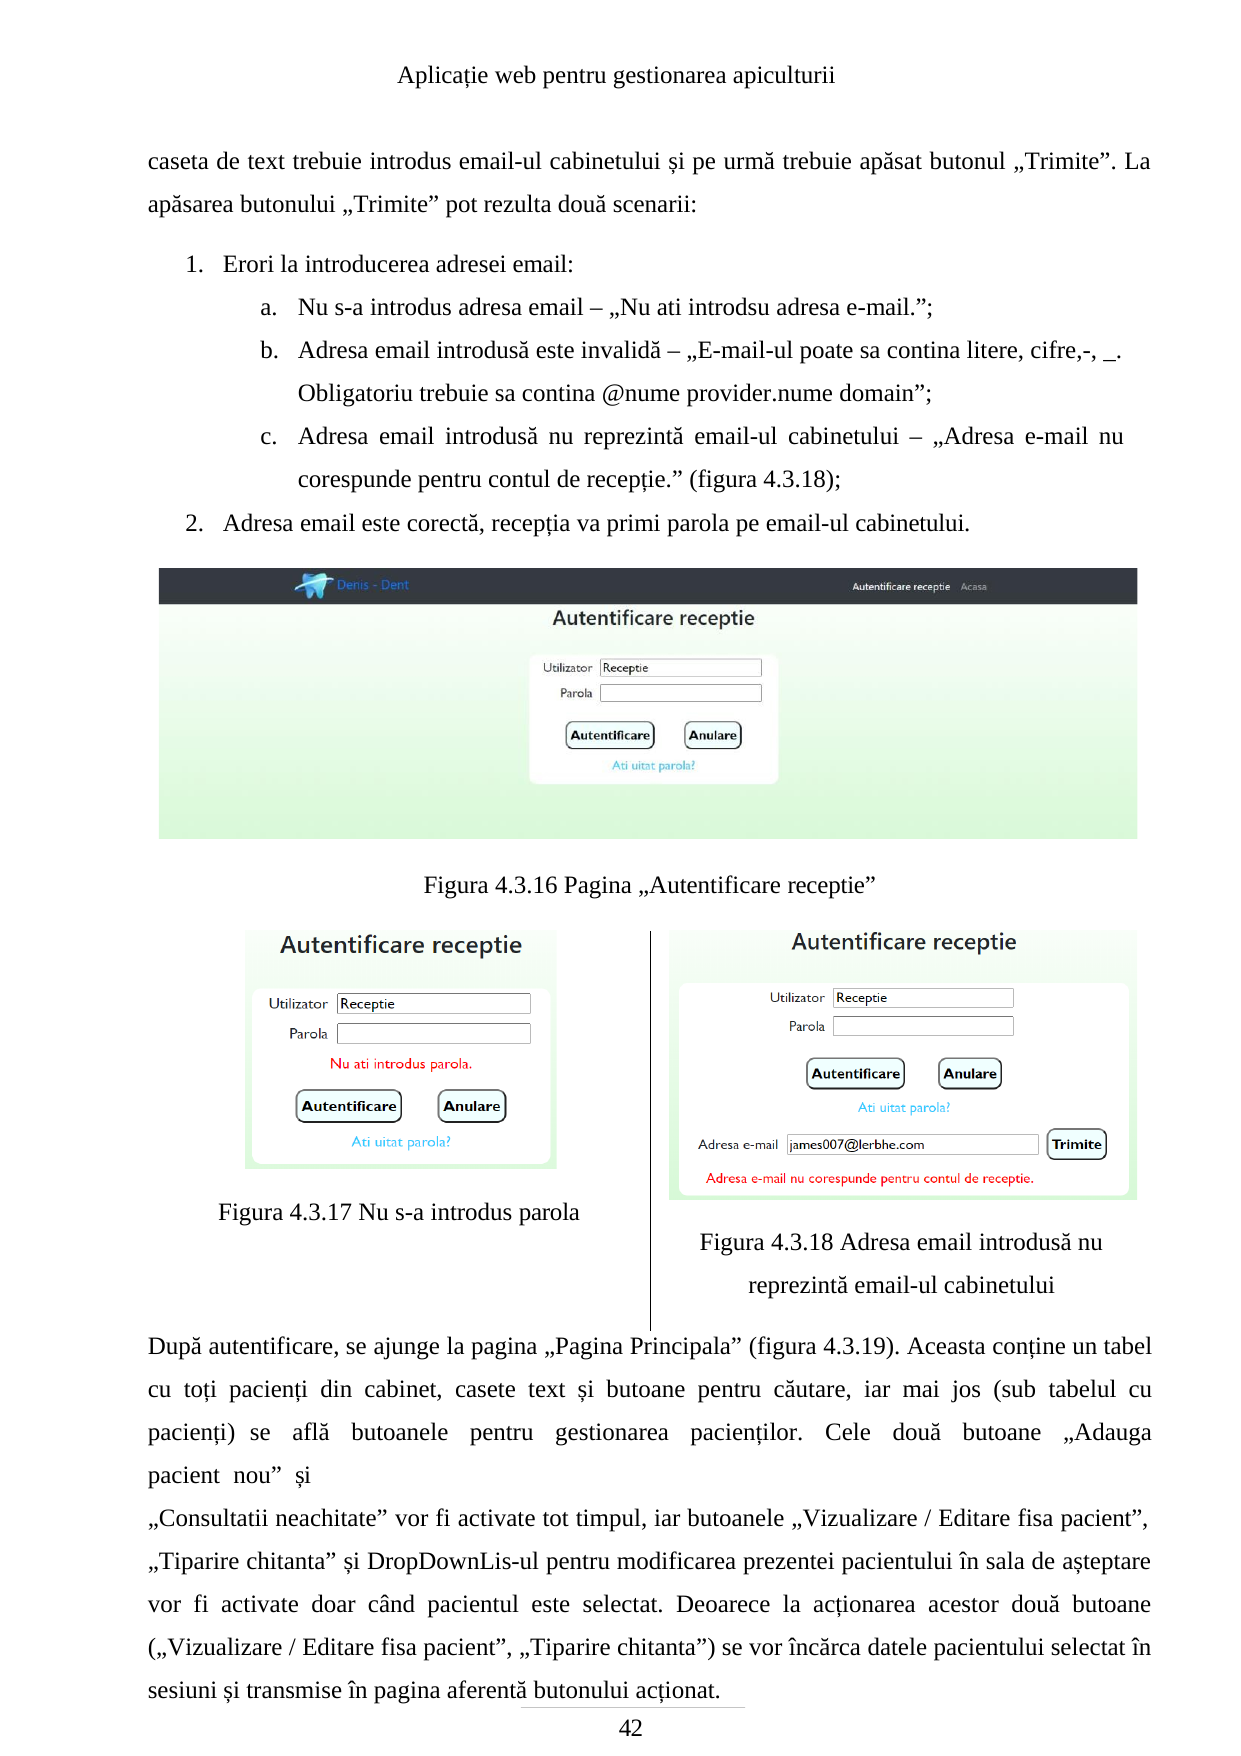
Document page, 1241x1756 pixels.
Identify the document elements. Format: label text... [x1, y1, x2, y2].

picture [158, 568, 1138, 839]
text După autentificare, se ajunge la pagina „Pagina Principala” (figura 4.3.19). Aceasta conține un tabel cu toți pacienți din cabinet, casete text și butoane pentru căutare, iar mai jos (sub tabelul cu pacienți) se află butoanele pentru gestionarea pacienților. Cele două butoane „Adauga pacient nou” și [148, 1331, 1152, 1489]
list Adresa email introdusă este invalidă – „E-mail-ul poate sa contina litere, cifre,-, _. Obligatoriu trebuie sa contina @nume provider.nume domain”; [260, 335, 1152, 407]
text Figura 4.3.16 Pagina „Autentificare receptie” [119, 870, 1180, 899]
picture [183, 1705, 1081, 1714]
picture [245, 930, 557, 1169]
list Adresa email introdusă nu reprezintă email-ul cabinetului – „Adresa e-mail nu corespunde pentru contul de recepție.” (figura 4.3.18); [260, 421, 1152, 493]
list Erori la introducerea adresei email: [185, 249, 1180, 278]
list Nu s-a introdus adresa email – „Nu ati introdsu adresa e-mail.”; [260, 292, 1180, 321]
text „Tiparire chitanta” și DropDownLis-ul pentru modificarea prezentei pacientului în sala de așteptare vor fi activate doar când pacientul este selectat. Deoarece la acționarea acestor două butoane („Vizualizare / Editare fisa pacient”, „Tiparire chitanta”) se vor încărca datele pacientului selectat în sesiuni și transmise în pagina aferentă butonului acționat. [148, 1546, 1152, 1704]
picture [669, 930, 1138, 1200]
table_header Figura 4.3.17 Nu s-a introdus parola [213, 931, 650, 1331]
text caseta de text trebuie introdus email-ul cabinetului și pe urmă trebuie apăsat butonul „Trimite”. La apăsarea butonului „Trimite” pot rezulta două scenarii: [148, 146, 1152, 218]
text „Consultatii neachitate” vor fi activate tot timpul, iar butoanele „Vizualizare / Editare fisa pacient”, [148, 1504, 1180, 1532]
table_header Figura 4.3.18 Adresa email introdusă nu reprezintă email-ul cabinetului [651, 931, 1138, 1331]
list Adresa email este corectă, recepția va primi parola pe email-ul cabinetului. [185, 508, 1180, 536]
